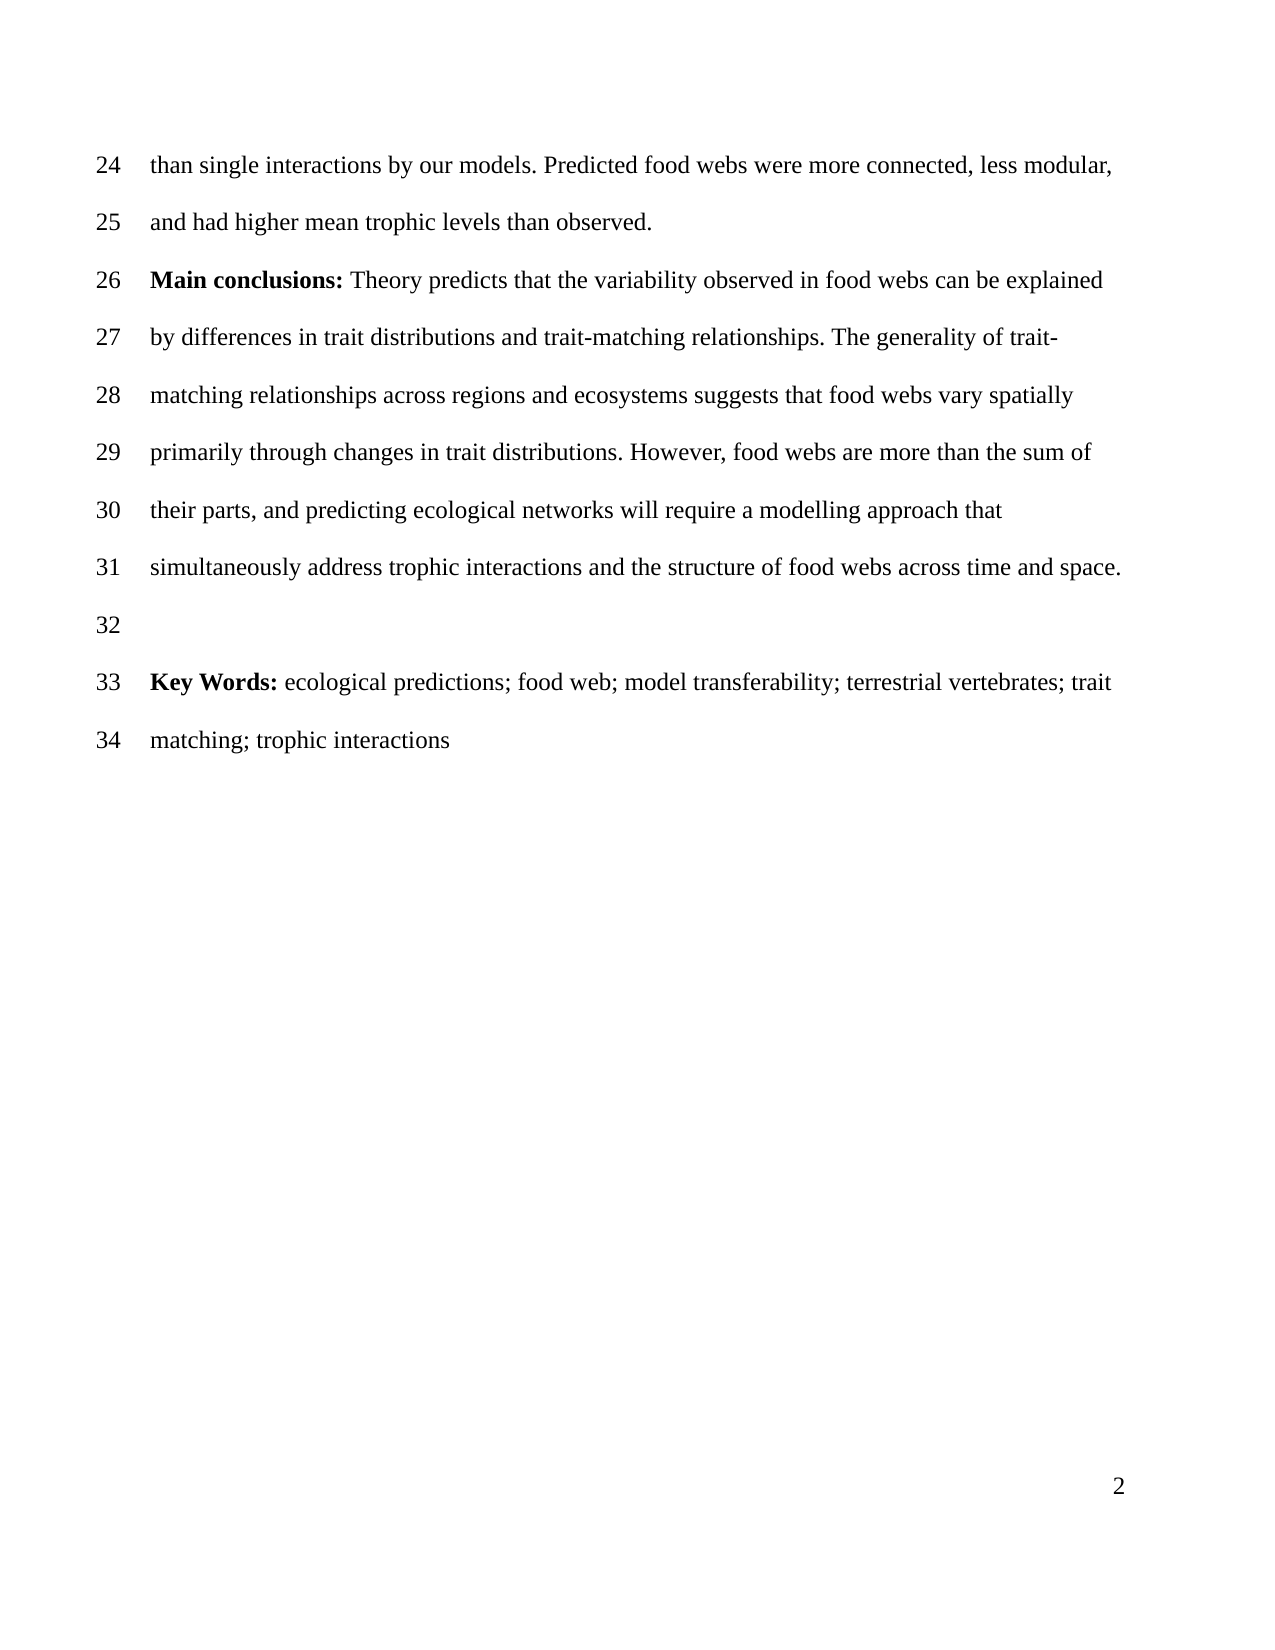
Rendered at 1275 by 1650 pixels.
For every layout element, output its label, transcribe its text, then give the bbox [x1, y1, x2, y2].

text Main conclusions: Theory predicts that the variability observed in food webs can be explained by differences in trait distributions and trait-matching relationships. The generality of trait-matching relationships across regions and ecosystems suggests that food webs vary spatially primarily through changes in trait distributions. However, food webs are more than the sum of their parts, and predicting ecological networks will require a modelling approach that simultaneously address trophic interactions and the structure of food webs across time and space. [150, 265, 1125, 581]
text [150, 150, 1125, 236]
text Key Words: ecological predictions; food web; model transferability; terrestrial vertebrates; trait matching; trophic interactions [150, 667, 1125, 754]
